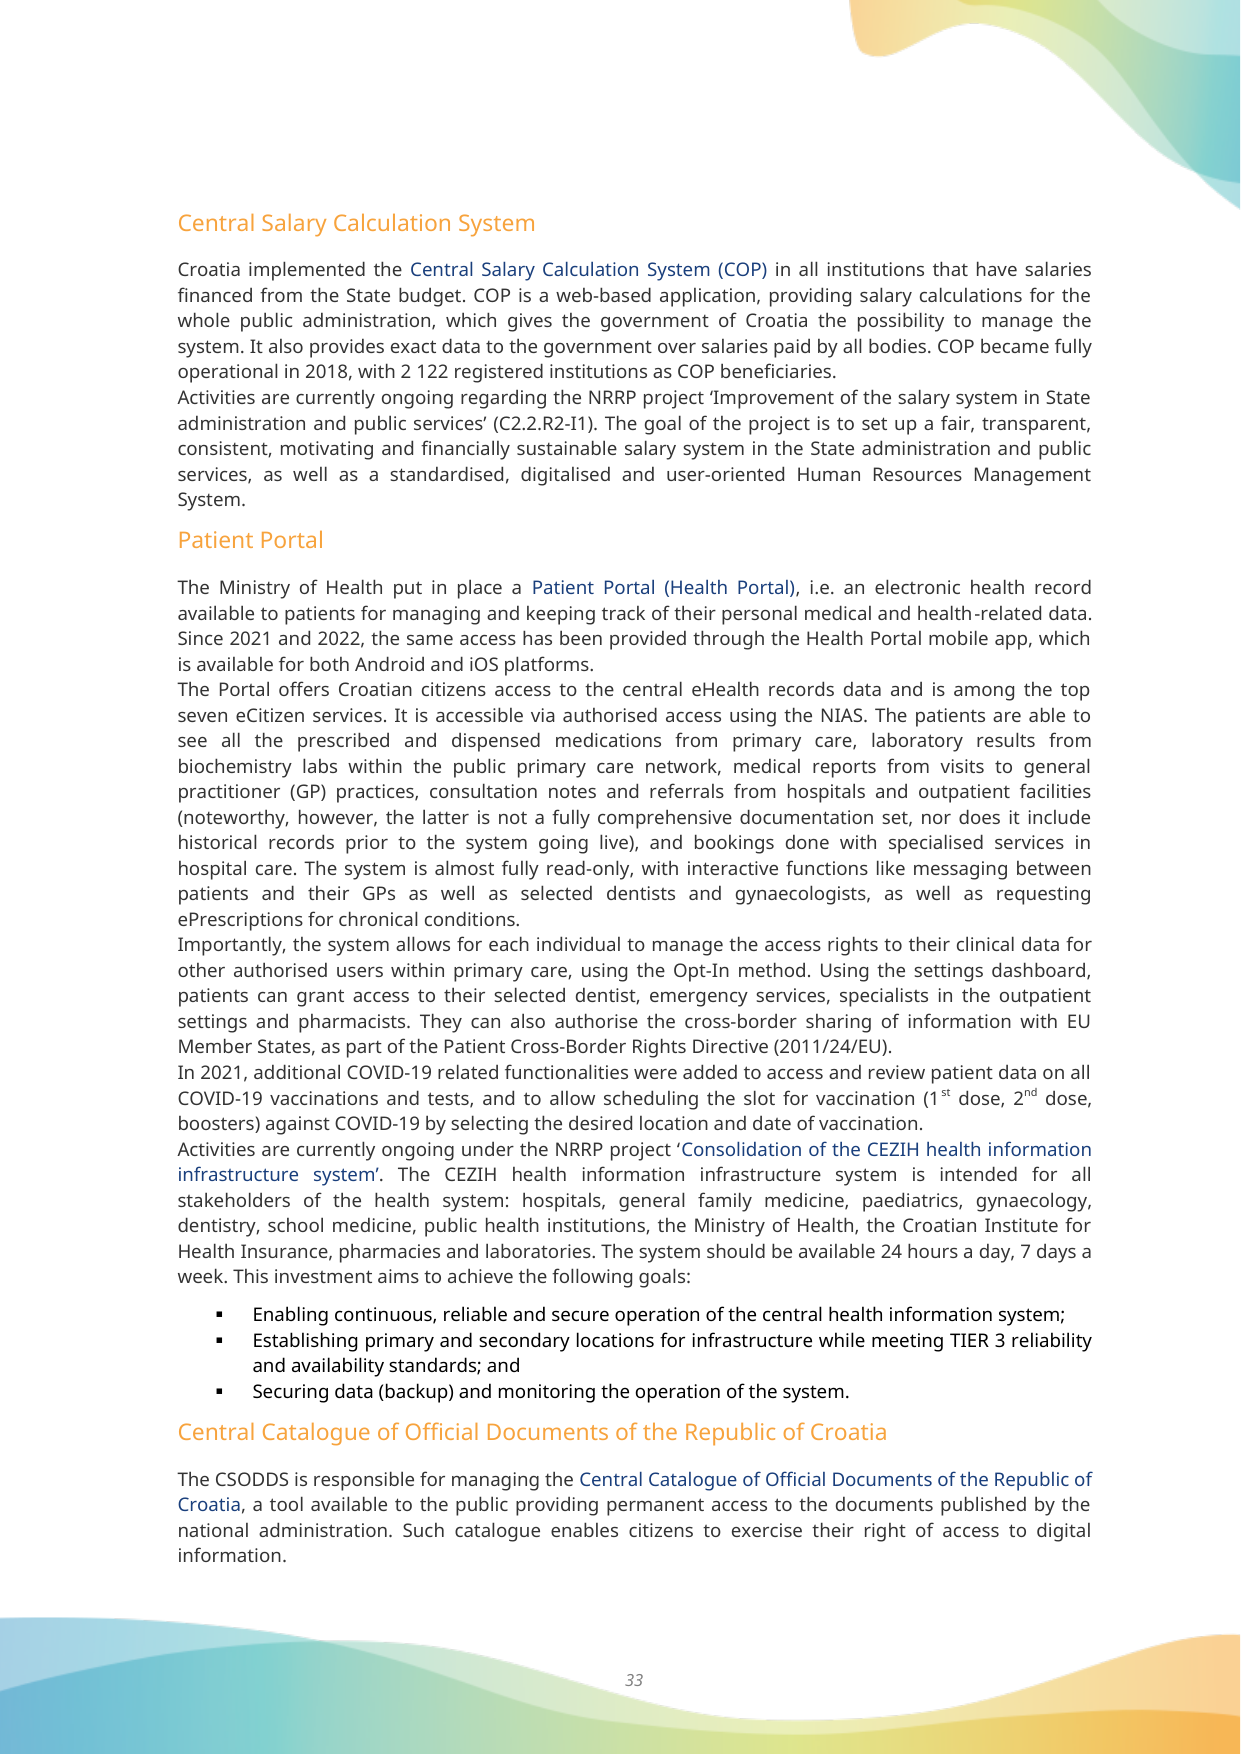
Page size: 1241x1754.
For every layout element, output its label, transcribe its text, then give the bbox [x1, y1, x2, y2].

list Establishing primary and secondary locations for infrastructure while meeting TIER 3 reliability and availability standards; and [215, 1327, 1092, 1378]
subtitle Patient Portal [177, 524, 1092, 556]
text In 2021, additional COVID-19 related functionalities were added to access and review patient data on all COVID-19 vaccinations and tests, and to allow scheduling the slot for vaccination (1st dose, 2nd dose, boosters) against COVID-19 by selecting the desired location and date of vaccination. [177, 1059, 1092, 1136]
list Enabling continuous, reliable and secure operation of the central health information system; [215, 1302, 1092, 1327]
subtitle Central Catalogue of Official Documents of the Republic of Croatia [177, 1416, 1092, 1447]
text The CSODDS is responsible for managing the Central Catalogue of Official Documents of the Republic of Croatia, a tool available to the public providing permanent access to the documents published by the national administration. Such catalogue enables citizens to exercise their right of access to digital information. [177, 1466, 1092, 1568]
text The Ministry of Health put in place a Patient Portal (Health Portal), i.e. an electronic health record available to patients for managing and keeping track of their personal medical and health-related data. Since 2021 and 2022, the same access has been provided through the Health Portal mobile app, which is available for both Android and iOS platforms. [177, 574, 1092, 677]
subtitle Central Salary Calculation System [177, 207, 1092, 238]
picture [325, 0, 1241, 213]
text Importantly, the system allows for each individual to manage the access rights to their clinical data for other authorised users within primary care, using the Opt-In method. Using the settings dashboard, patients can grant access to their selected dentist, emergency services, specialists in the outpatient settings and pharmacists. They can also authorise the cross-border sharing of information with EU Member States, as part of the Patient Cross-Border Rights Directive (2011/24/EU). [177, 932, 1092, 1059]
list Securing data (backup) and monitoring the operation of the system. [215, 1378, 1092, 1404]
text The Portal offers Croatian citizens access to the central eHealth records data and is among the top seven eCitizen services. It is accessible via authorised access using the NIAS. The patients are able to see all the prescribed and dispensed medications from primary care, laboratory results from biochemistry labs within the public primary care network, medical reports from visits to general practitioner (GP) practices, consultation notes and referrals from hospitals and outpatient facilities (noteworthy, however, the latter is not a fully comprehensive documentation set, nor does it include historical records prior to the system going live), and bookings done with specialised services in hospital care. The system is almost fully read-only, with interactive functions like messaging between patients and their GPs as well as selected dentists and gynaecologists, as well as requesting ePrescriptions for chronical conditions. [177, 677, 1092, 932]
text Activities are currently ongoing regarding the NRRP project ‘Improvement of the salary system in State administration and public services’ (C2.2.R2-I1). The goal of the project is to set up a fair, transparent, consistent, motivating and financially sustainable salary system in the State administration and public services, as well as a standardised, digitalised and user-oriented Human Resources Management System. [177, 384, 1092, 512]
text Croatia implemented the Central Salary Calculation System (COP) in all institutions that have salaries financed from the State budget. COP is a web-based application, providing salary calculations for the whole public administration, which gives the government of Croatia the possibility to manage the system. It also provides exact data to the government over salaries paid by all bodies. COP became fully operational in 2018, with 2 122 registered institutions as COP beneficiaries. [177, 257, 1092, 384]
text Activities are currently ongoing under the NRRP project ‘Consolidation of the CEZIH health information infrastructure system’. The CEZIH health information infrastructure system is intended for all stakeholders of the health system: hospitals, general family medicine, paediatrics, gynaecology, dentistry, school medicine, public health institutions, the Ministry of Health, the Croatian Institute for Health Insurance, pharmacies and laboratories. The system should be available 24 hours a day, 7 days a week. This investment aims to achieve the following goals: [177, 1136, 1092, 1289]
picture [0, 1613, 1241, 1754]
